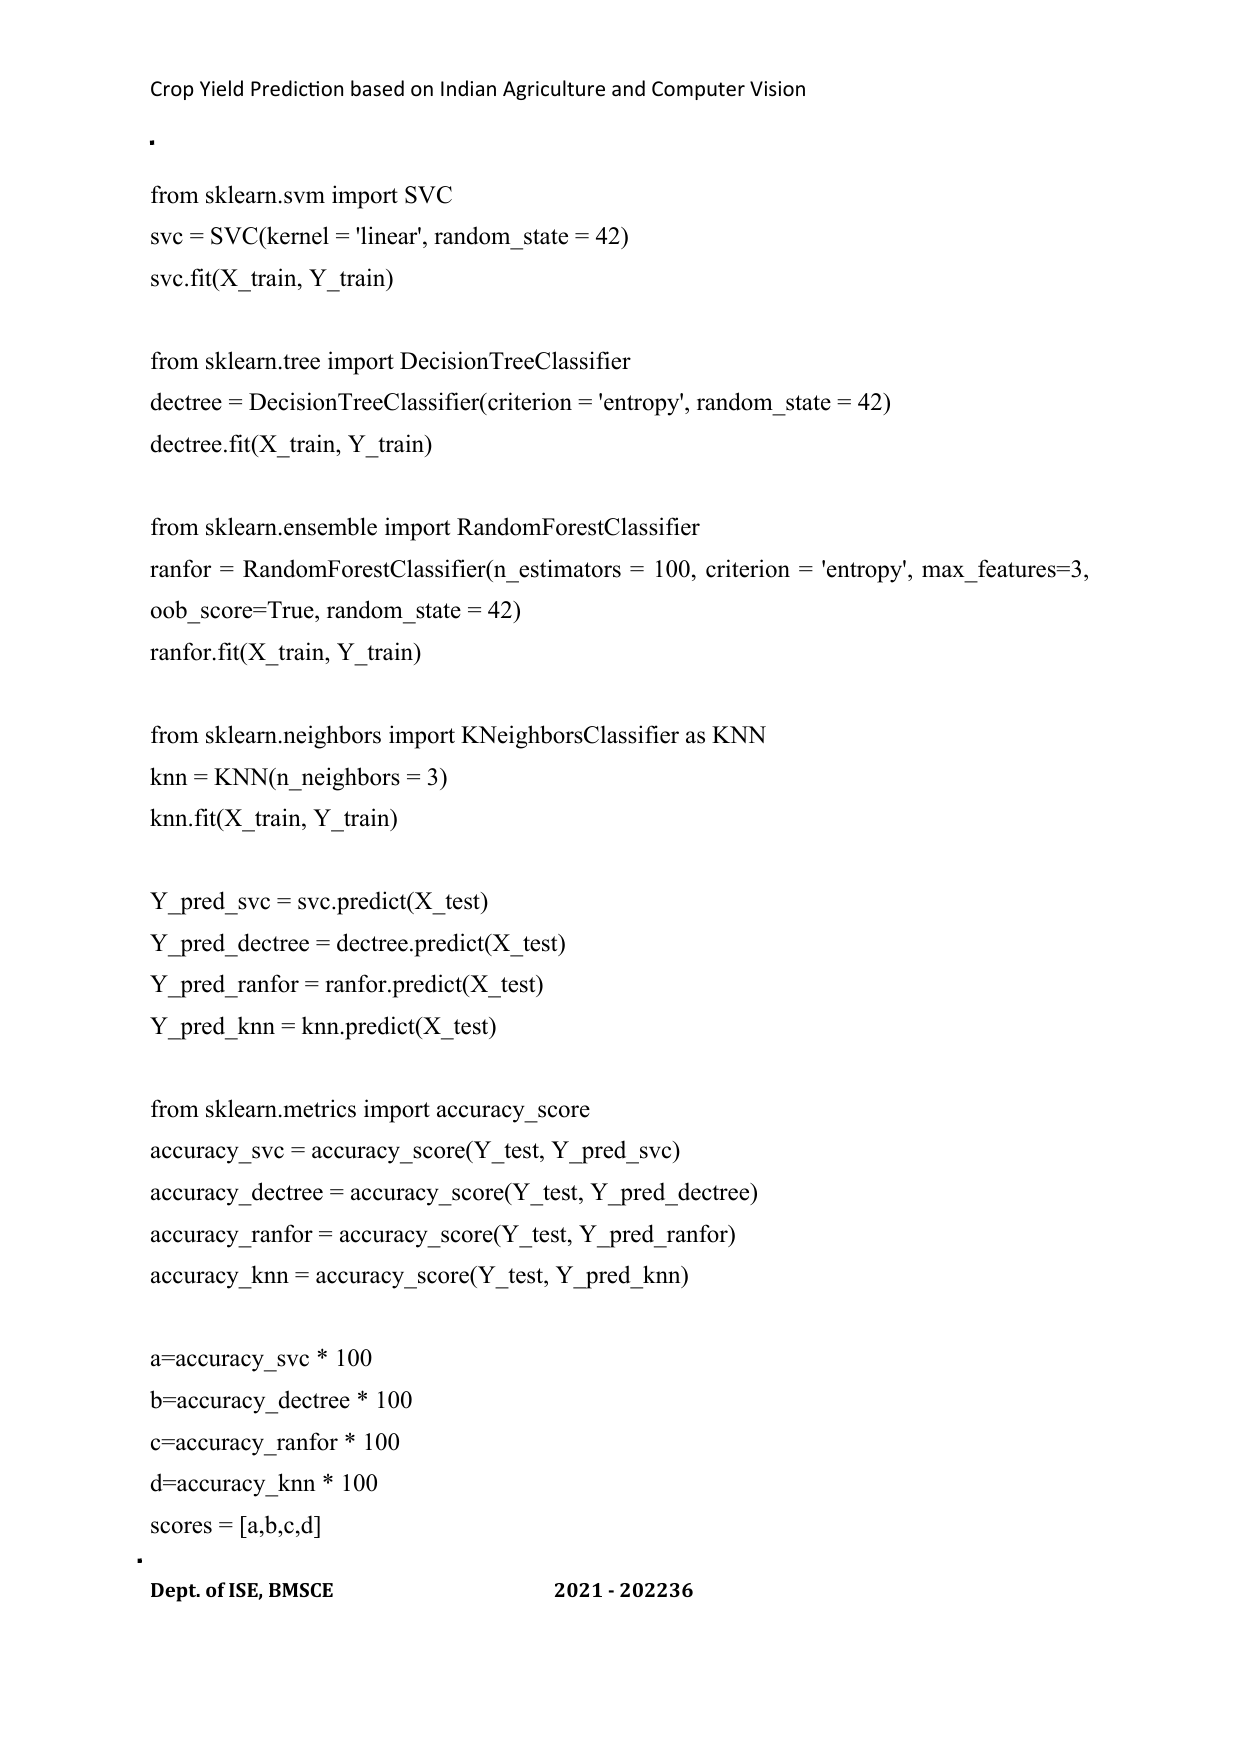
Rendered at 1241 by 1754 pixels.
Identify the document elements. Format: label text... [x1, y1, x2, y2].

text accuracy_knn = accuracy_score(Y_test, Y_pred_knn) [150, 1261, 1090, 1289]
text knn = KNN(n_neighbors = 3) [150, 763, 1090, 790]
text ranfor = RandomForestClassifier(n_estimators = 100, criterion = 'entropy', max_features=3, oob_score=True, random_state = 42) [150, 555, 1090, 624]
text b=accuracy_dectree * 100 [150, 1386, 1090, 1414]
text Y_pred_knn = knn.predict(X_test) [150, 1012, 1090, 1040]
text Y_pred_dectree = dectree.predict(X_test) [150, 929, 1090, 957]
text from sklearn.ensemble import RandomForestClassifier [150, 513, 1090, 541]
text dectree.fit(X_train, Y_train) [150, 430, 1090, 458]
text accuracy_dectree = accuracy_score(Y_test, Y_pred_dectree) [150, 1178, 1090, 1206]
text Y_pred_svc = svc.predict(X_test) [150, 887, 1090, 915]
text Y_pred_ranfor = ranfor.predict(X_test) [150, 970, 1090, 998]
text scores = [a,b,c,d] [150, 1511, 1090, 1538]
text svc.fit(X_train, Y_train) [150, 264, 1090, 292]
text accuracy_svc = accuracy_score(Y_test, Y_pred_svc) [150, 1137, 1090, 1164]
text from sklearn.neighbors import KNeighborsClassifier as KNN [150, 721, 1090, 749]
text from sklearn.metrics import accuracy_score [150, 1095, 1090, 1123]
text from sklearn.svm import SVC [150, 181, 1090, 208]
text a=accuracy_svc * 100 [150, 1344, 1090, 1372]
text d=accuracy_knn * 100 [150, 1469, 1090, 1497]
text accuracy_ranfor = accuracy_score(Y_test, Y_pred_ranfor) [150, 1220, 1090, 1247]
text knn.fit(X_train, Y_train) [150, 804, 1090, 832]
text dectree = DecisionTreeClassifier(criterion = 'entropy', random_state = 42) [150, 388, 1090, 416]
text svc = SVC(kernel = 'linear', random_state = 42) [150, 222, 1090, 250]
text ranfor.fit(X_train, Y_train) [150, 638, 1090, 666]
text c=accuracy_ranfor * 100 [150, 1428, 1090, 1455]
text from sklearn.tree import DecisionTreeClassifier [150, 347, 1090, 375]
